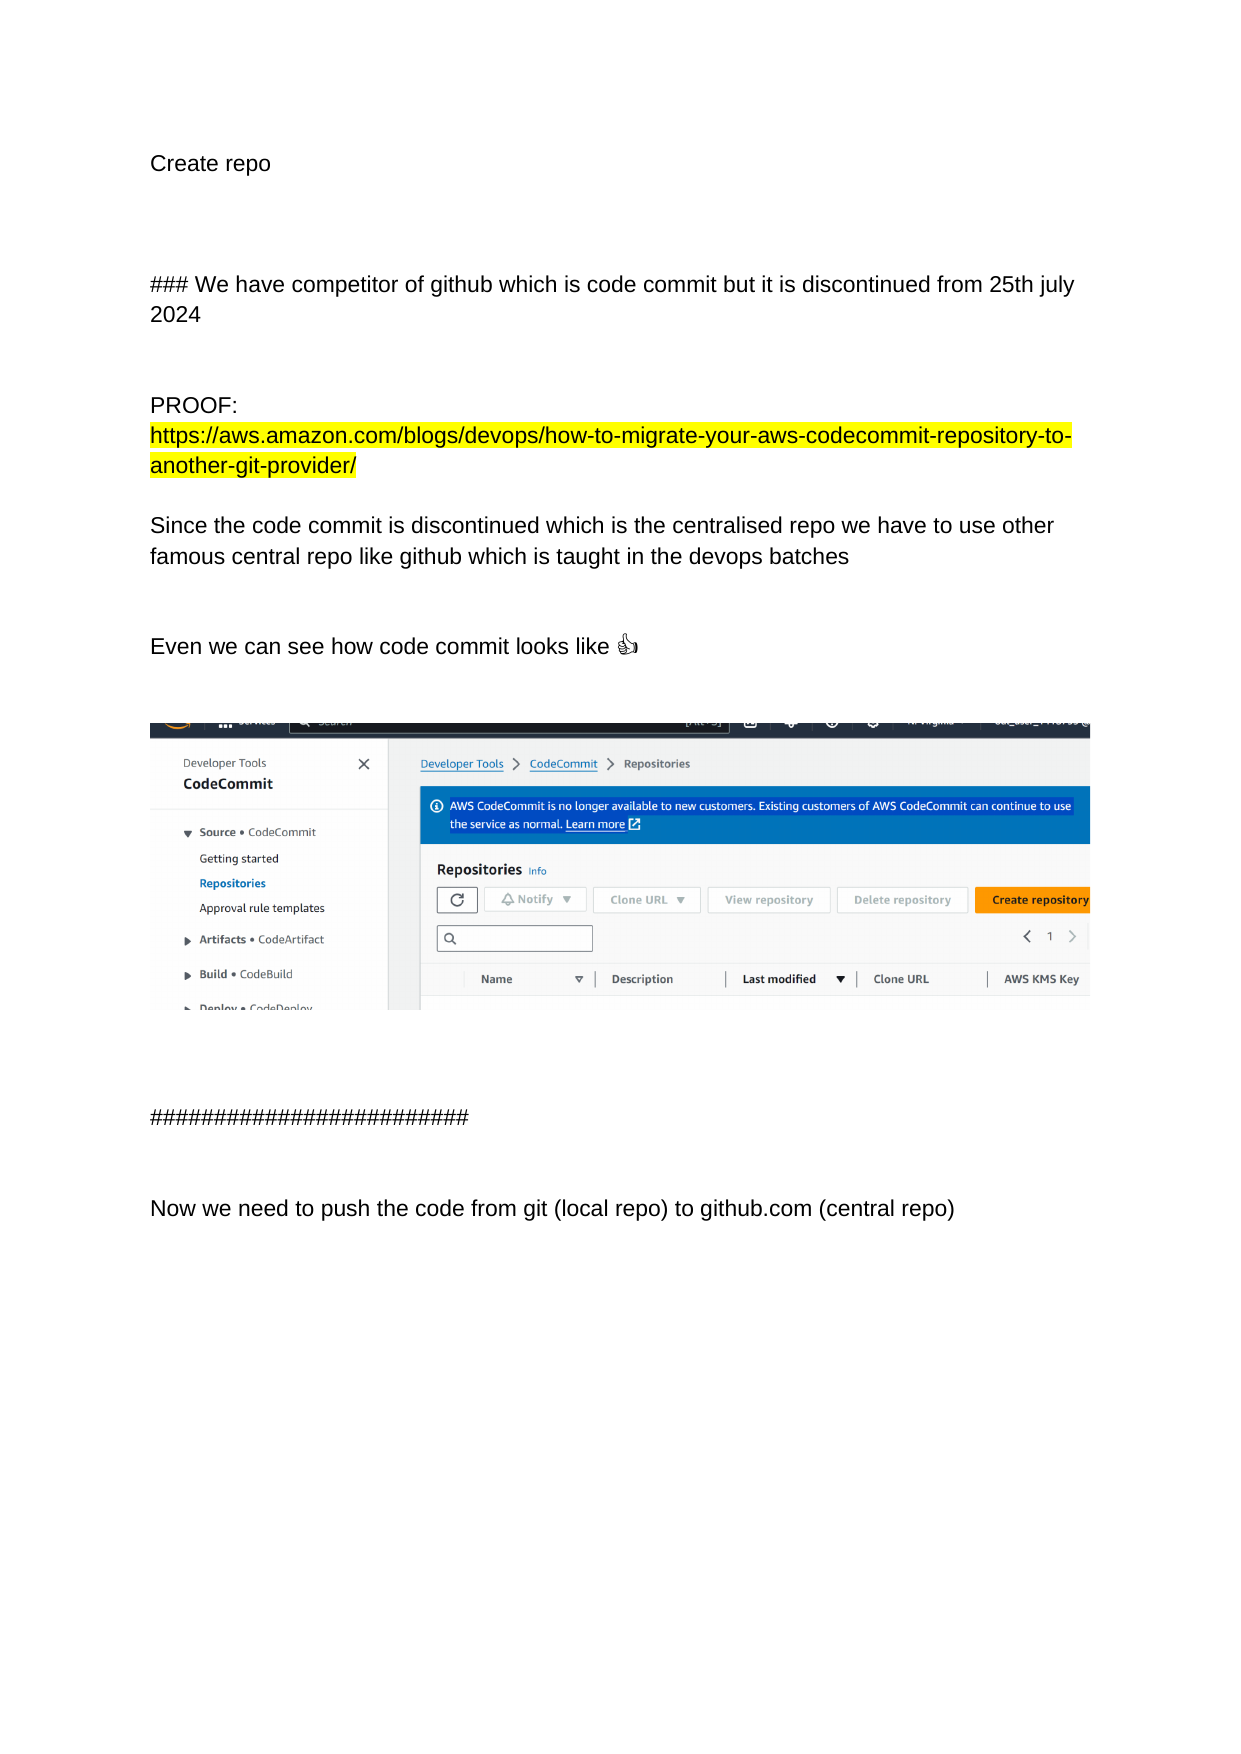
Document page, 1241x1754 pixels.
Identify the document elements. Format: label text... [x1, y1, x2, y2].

text ### We have competitor of github which is code commit but it is discontinued from 25th july 2024 [150, 271, 1090, 327]
picture [150, 723, 1091, 1010]
text Create repo [150, 150, 1090, 176]
text Since the code commit is discontinued which is the centralised repo we have to use other famous central repo like github which is taught in the devops batches [150, 512, 1090, 569]
text Even we can see how code commit looks like 👍 [150, 633, 1090, 660]
text https://aws.amazon.com/blogs/devops/how-to-migrate-your-aws-codecommit-repository-to-another-git-provider/ [150, 422, 1090, 478]
text PROOF: [150, 392, 1090, 418]
text Now we need to push the code from git (local repo) to github.com (central repo) [150, 1194, 1090, 1221]
text ######################### [150, 1104, 1090, 1130]
